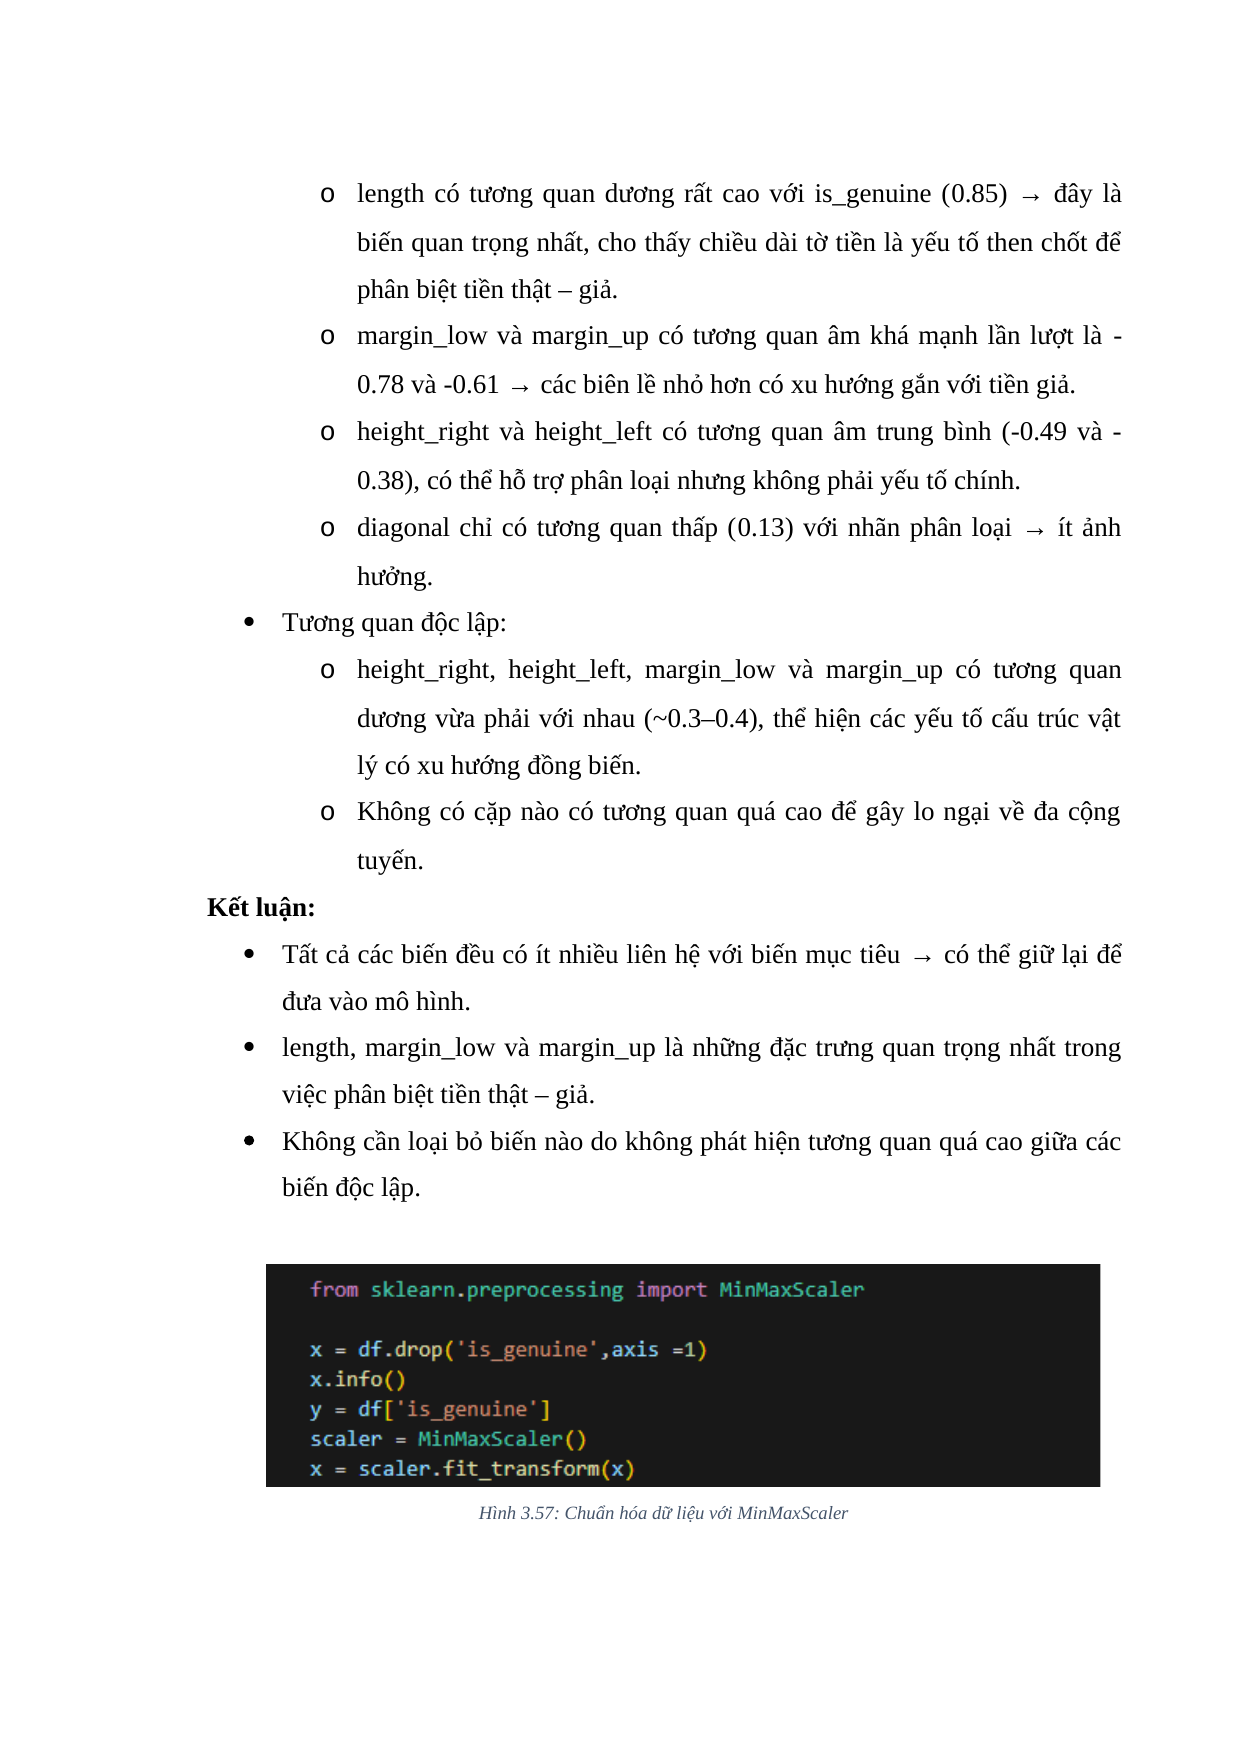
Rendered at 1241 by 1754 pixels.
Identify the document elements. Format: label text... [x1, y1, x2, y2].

list margin_low và margin_up có tương quan âm khá mạnh lần lượt là -0.78 và -0.61 → các biên lề nhỏ hơn có xu hướng gắn với tiền giả. [319, 319, 1122, 399]
list diagonal chỉ có tương quan thấp (0.13) với nhãn phân loại → ít ảnh hưởng. [319, 511, 1122, 591]
list length, margin_low và margin_up là những đặc trưng quan trọng nhất trong việc phân biệt tiền thật – giả. [244, 1031, 1122, 1109]
list Không có cặp nào có tương quan quá cao để gây lo ngại về đa cộng tuyến. [319, 796, 1122, 876]
list Tương quan độc lập: [244, 606, 1122, 638]
list height_right và height_left có tương quan âm trung bình (-0.49 và -0.38), có thể hỗ trợ phân loại nhưng không phải yếu tố chính. [319, 415, 1122, 495]
list Không cần loại bỏ biến nào do không phát hiện tương quan quá cao giữa các biến độc lập. [244, 1125, 1122, 1203]
list Tất cả các biến đều có ít nhiều liên hệ với biến mục tiêu → có thể giữ lại để đưa vào mô hình. [244, 938, 1122, 1016]
list length có tương quan dương rất cao với is_genuine (0.85) → đây là biến quan trọng nhất, cho thấy chiều dài tờ tiền là yếu tố then chốt để phân biệt tiền thật – giả. [319, 177, 1122, 304]
text Kết luận: [207, 891, 1122, 922]
list height_right, height_left, margin_low và margin_up có tương quan dương vừa phải với nhau (~0.3–0.4), thể hiện các yếu tố cấu trúc vật lý có xu hướng đồng biến. [319, 653, 1122, 780]
picture [266, 1264, 1101, 1487]
